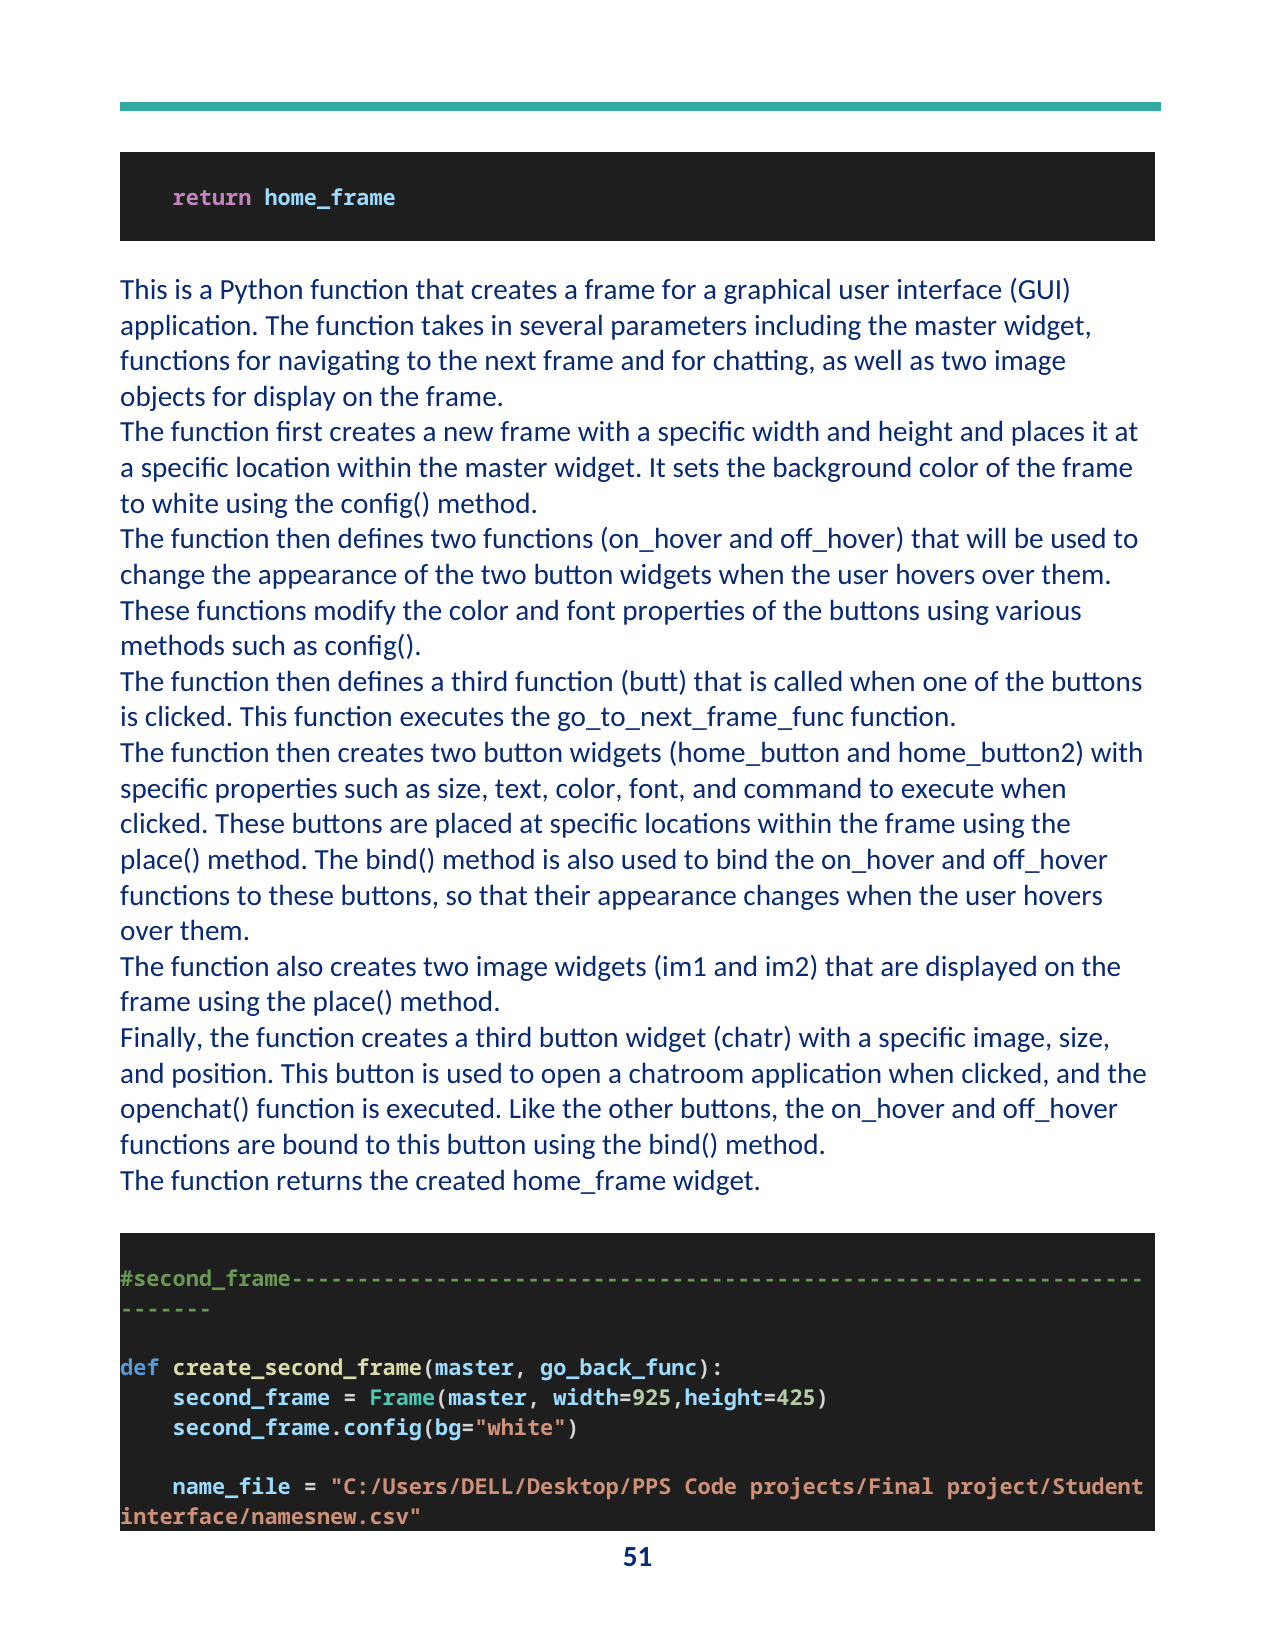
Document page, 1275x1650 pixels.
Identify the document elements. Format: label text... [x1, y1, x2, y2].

text This is a Python function that creates a frame for a graphical user interface (GUI) application. The function takes in several parameters including the master widget, functions for navigating to the next frame and for chatting, as well as two image objects for display on the frame. [120, 271, 1155, 413]
text second_frame = Frame(master, width=925,height=425) [120, 1382, 1155, 1412]
text return home_frame [120, 182, 1155, 211]
text The function returns the created home_frame widget. [120, 1162, 1155, 1197]
text The function first creates a new frame with a specific width and height and places it at a specific location within the master widget. It sets the background color of the frame to white using the config() method. [120, 413, 1155, 520]
text The function then defines two functions (on_hover and off_hover) that will be used to change the appearance of the two button widgets when the user hovers over them. These functions modify the color and font properties of the buttons using various methods such as config(). [120, 520, 1155, 663]
text name_file = "C:/Users/DELL/Desktop/PPS Code projects/Final project/Student interface/namesnew.csv" [120, 1471, 1155, 1531]
text second_frame.config(bg="white") [120, 1412, 1155, 1441]
text def create_second_frame(master, go_back_func): [120, 1352, 1155, 1382]
text The function then defines a third function (butt) that is called when one of the buttons is clicked. This function executes the go_to_next_frame_func function. [120, 663, 1155, 734]
text The function also creates two image widgets (im1 and im2) that are displayed on the frame using the place() method. [120, 948, 1155, 1019]
text The function then creates two button widgets (home_button and home_button2) with specific properties such as size, text, color, font, and command to execute when clicked. These buttons are placed at specific locations within the frame using the place() method. The bind() method is also used to bind the on_hover and off_hover functions to these buttons, so that their appearance changes when the user hovers over them. [120, 734, 1155, 948]
text Finally, the function creates a third button widget (chatr) with a specific image, size, and position. This button is used to open a chatroom application when clicked, and the openchat() function is executed. Like the other buttons, the on_hover and off_hover functions are bound to this button using the bind() method. [120, 1019, 1155, 1162]
text #second_frame------------------------------------------------------------------------ [120, 1263, 1155, 1322]
